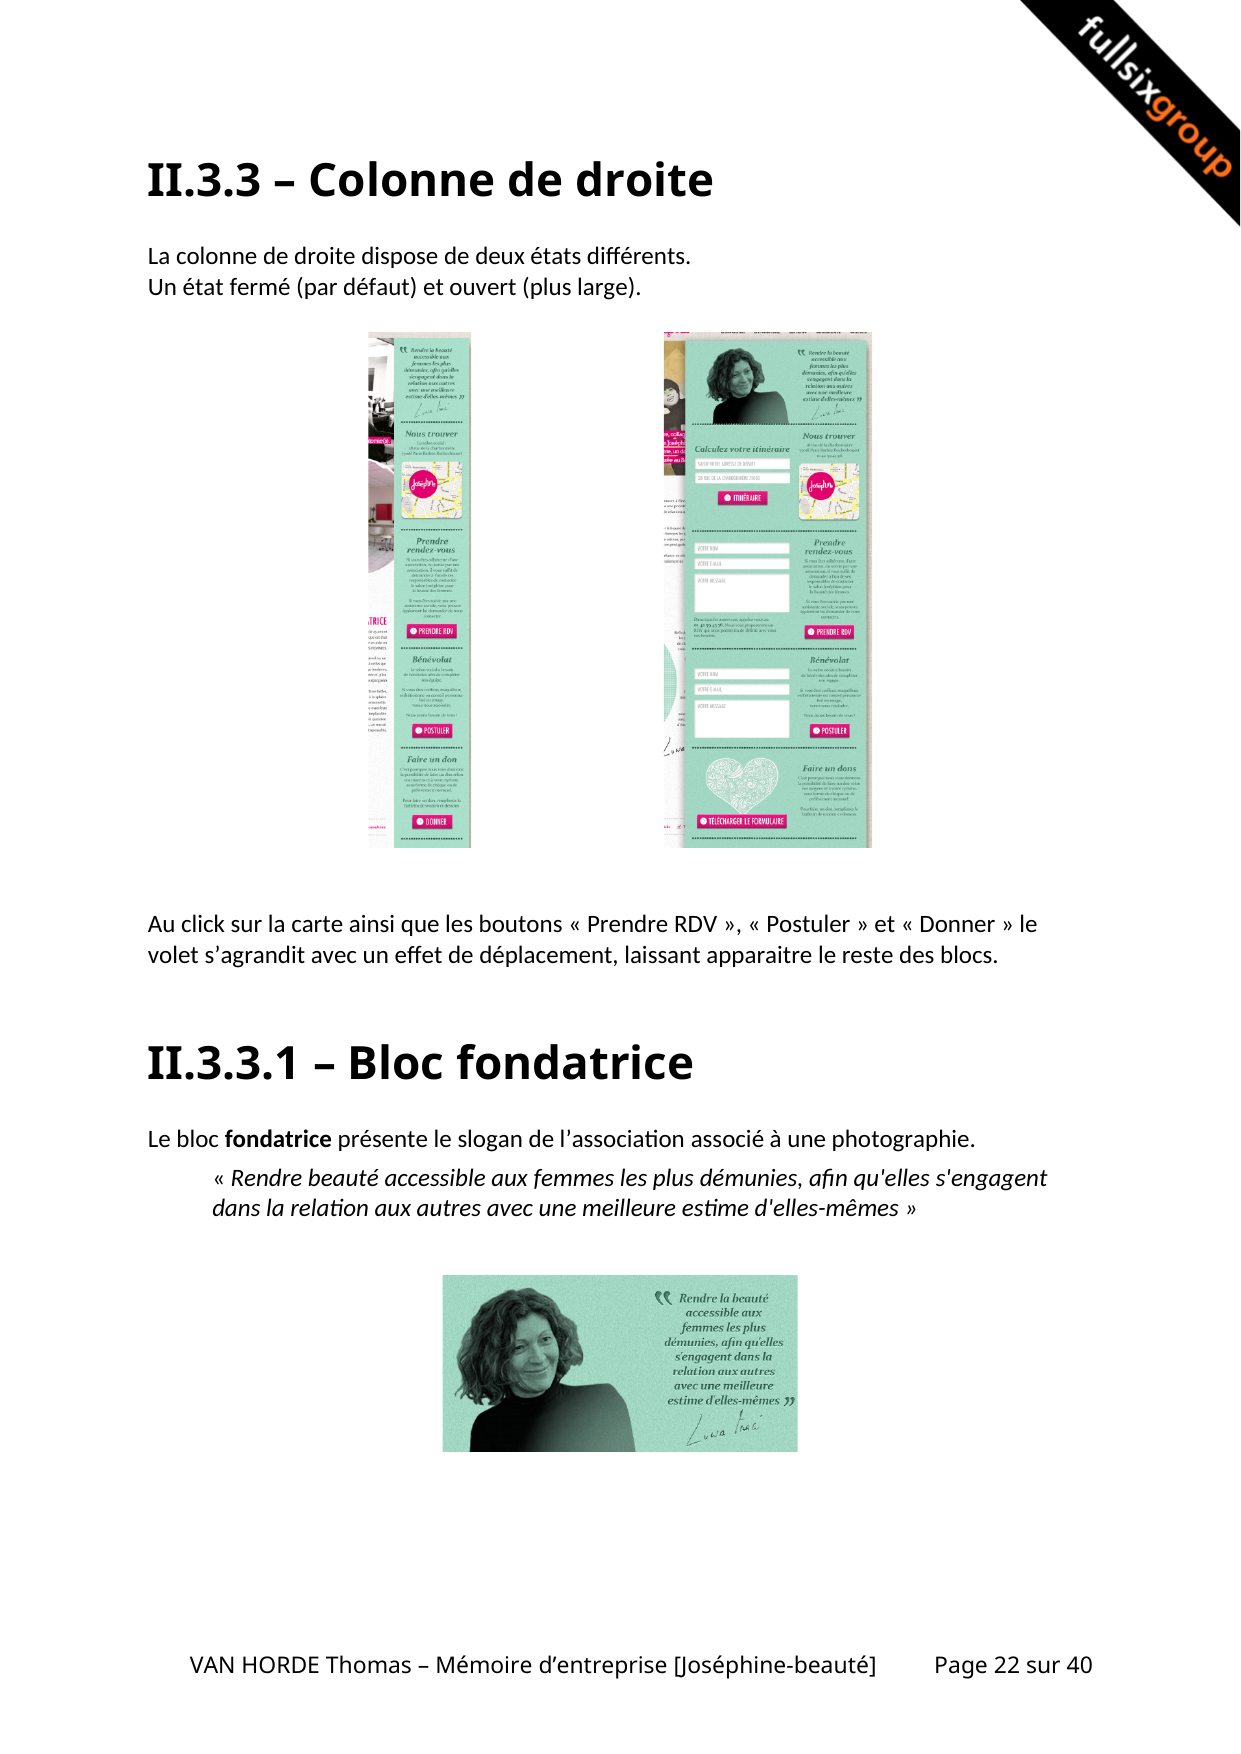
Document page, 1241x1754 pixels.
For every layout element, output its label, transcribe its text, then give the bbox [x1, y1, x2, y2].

text Un état fermé (par défaut) et ouvert (plus large). [148, 271, 1093, 302]
picture [442, 1275, 798, 1452]
picture [368, 332, 472, 848]
text II.3.3.1 – Bloc fondatrice [148, 1030, 1093, 1093]
text II.3.3 – Colonne de droite [148, 148, 1093, 210]
text Au click sur la carte ainsi que les boutons « Prendre RDV », « Postuler » et « Donner » le volet s’agrandit avec un effet de déplacement, laissant apparaitre le reste des blocs. [148, 908, 1093, 969]
text Le bloc fondatrice présente le slogan de l’association associé à une photographie. [148, 1123, 1093, 1154]
text La colonne de droite dispose de deux états différents. [148, 241, 1093, 271]
picture [663, 332, 873, 848]
picture [1017, 0, 1241, 237]
